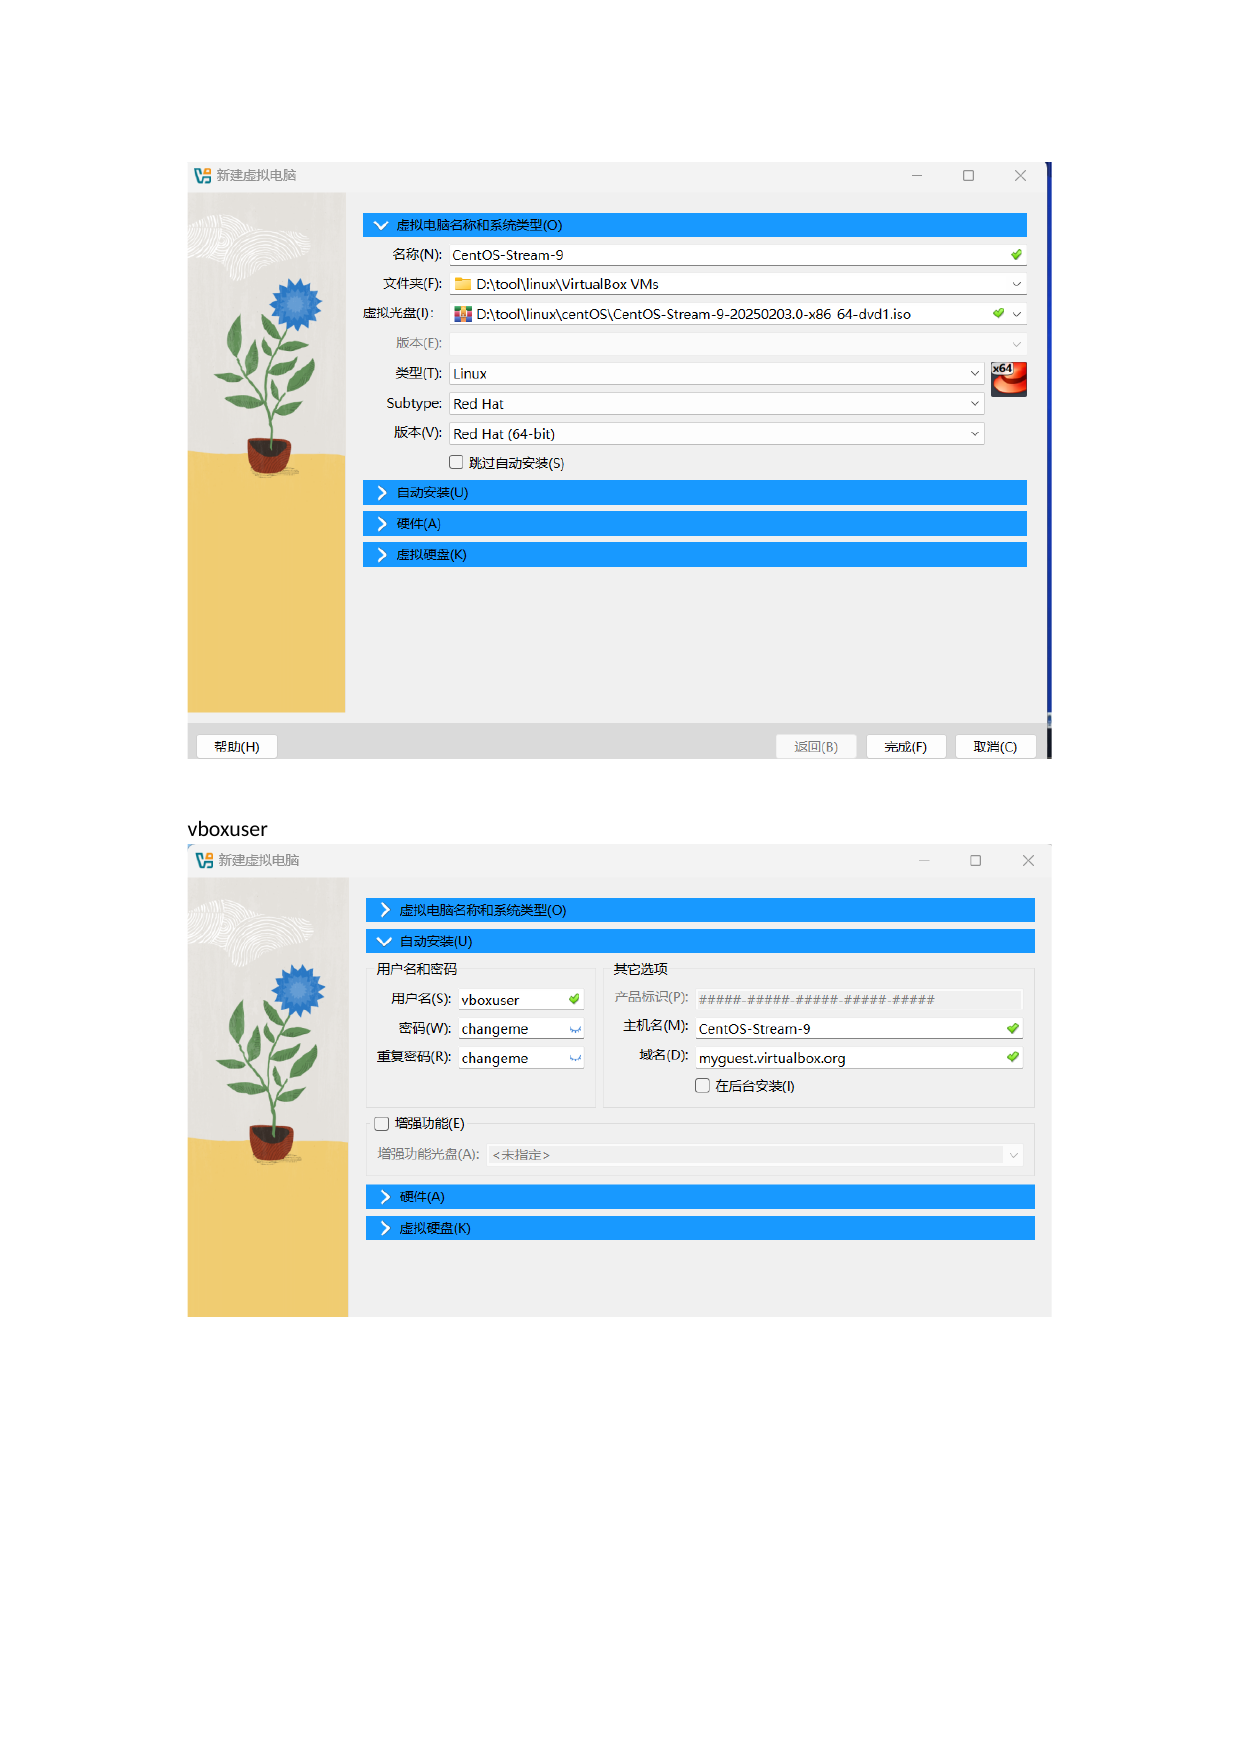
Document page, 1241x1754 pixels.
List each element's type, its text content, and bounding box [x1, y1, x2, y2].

text vboxuser [187, 812, 1053, 844]
picture [187, 844, 1052, 1317]
picture [187, 162, 1052, 759]
